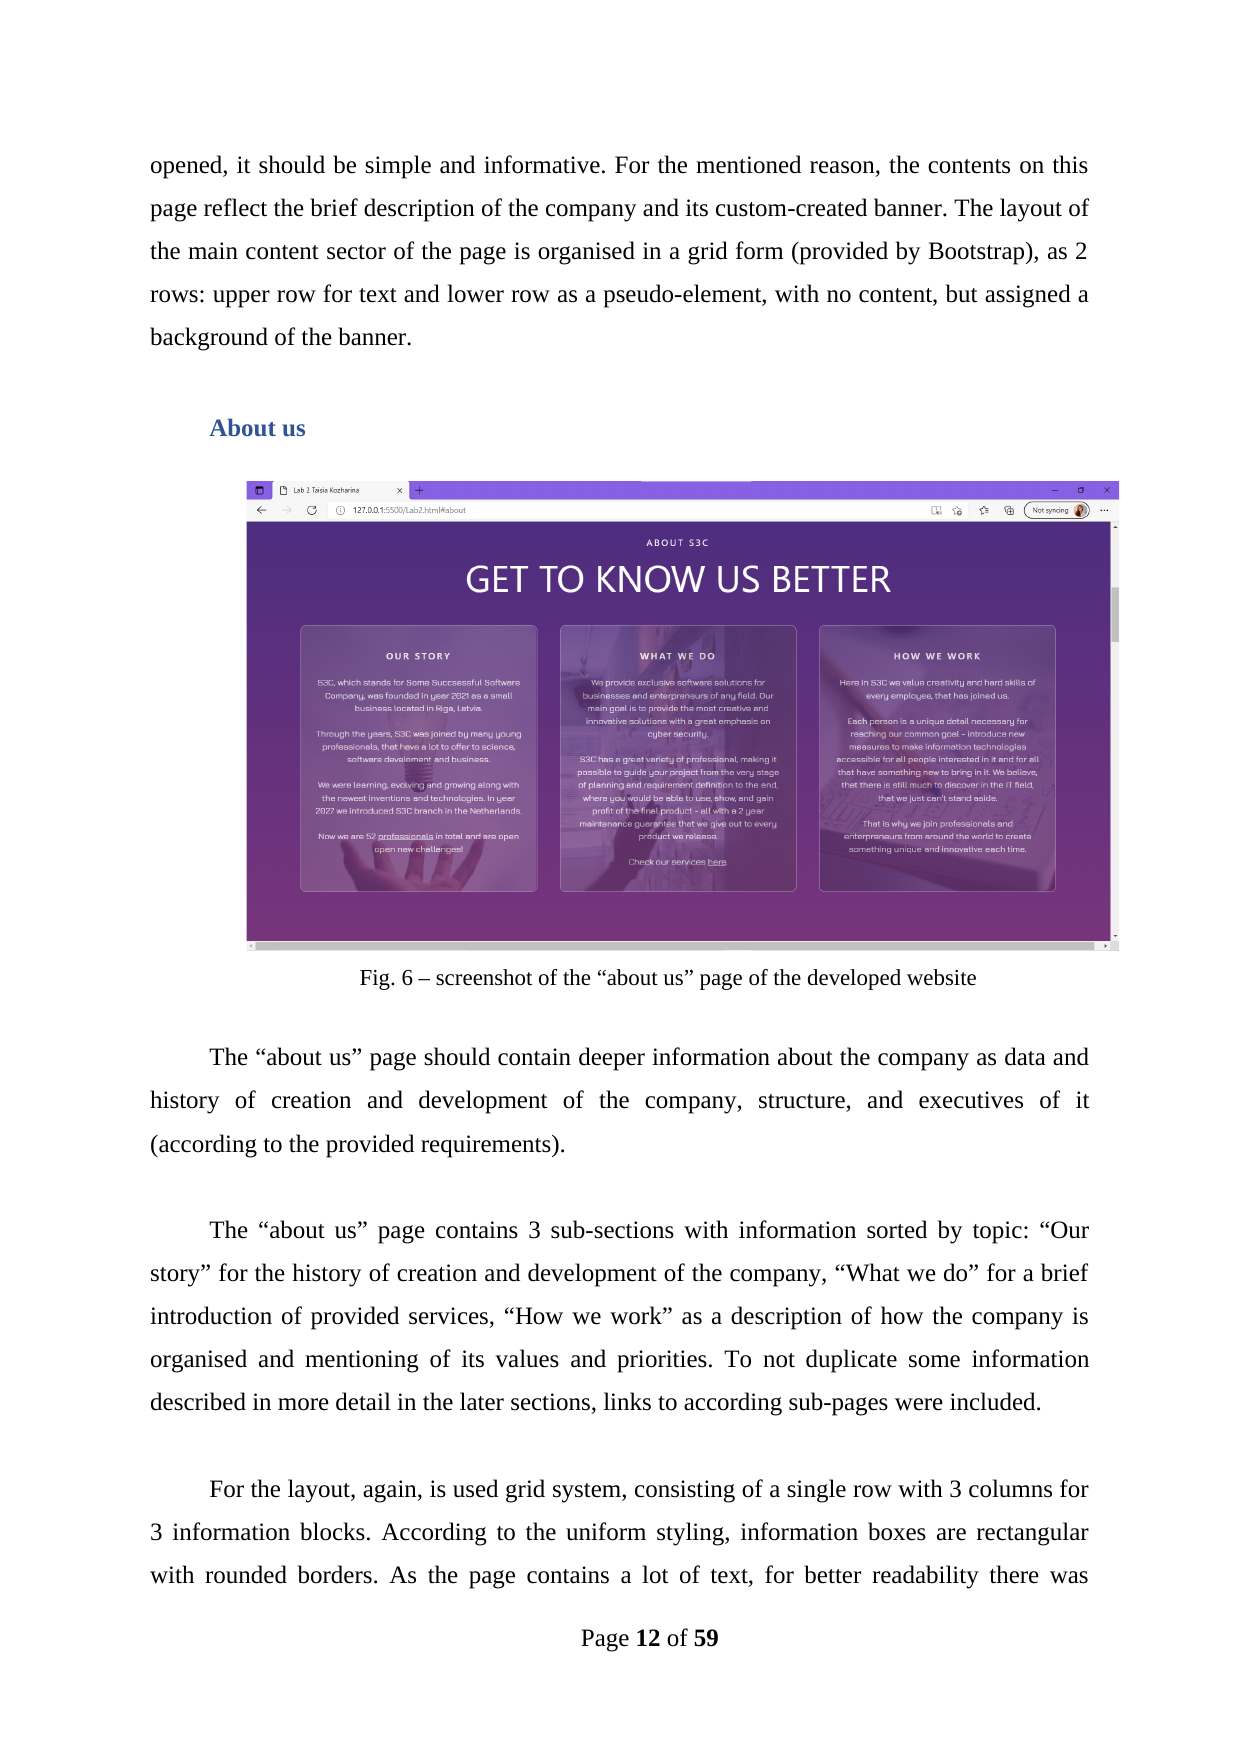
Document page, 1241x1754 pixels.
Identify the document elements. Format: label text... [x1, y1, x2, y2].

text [150, 150, 1090, 351]
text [150, 1474, 1090, 1589]
picture [246, 481, 1120, 951]
text The “about us” page contains 3 sub-sections with information sorted by topic: “Our story” for the history of creation and development of the company, “What we do” for a brief introduction of provided services, “How we work” as a description of how the company is organised and mentioning of its values and priorities. To not duplicate some information described in more detail in the later sections, links to according sub-pages were included. [150, 1215, 1090, 1416]
subtitle About us [150, 413, 1090, 442]
text The “about us” page should contain deeper information about the company as data and history of creation and development of the company, structure, and executives of it (according to the provided requirements). [150, 1042, 1090, 1157]
text Fig. 6 – screenshot of the “about us” page of the developed website [247, 951, 1090, 990]
